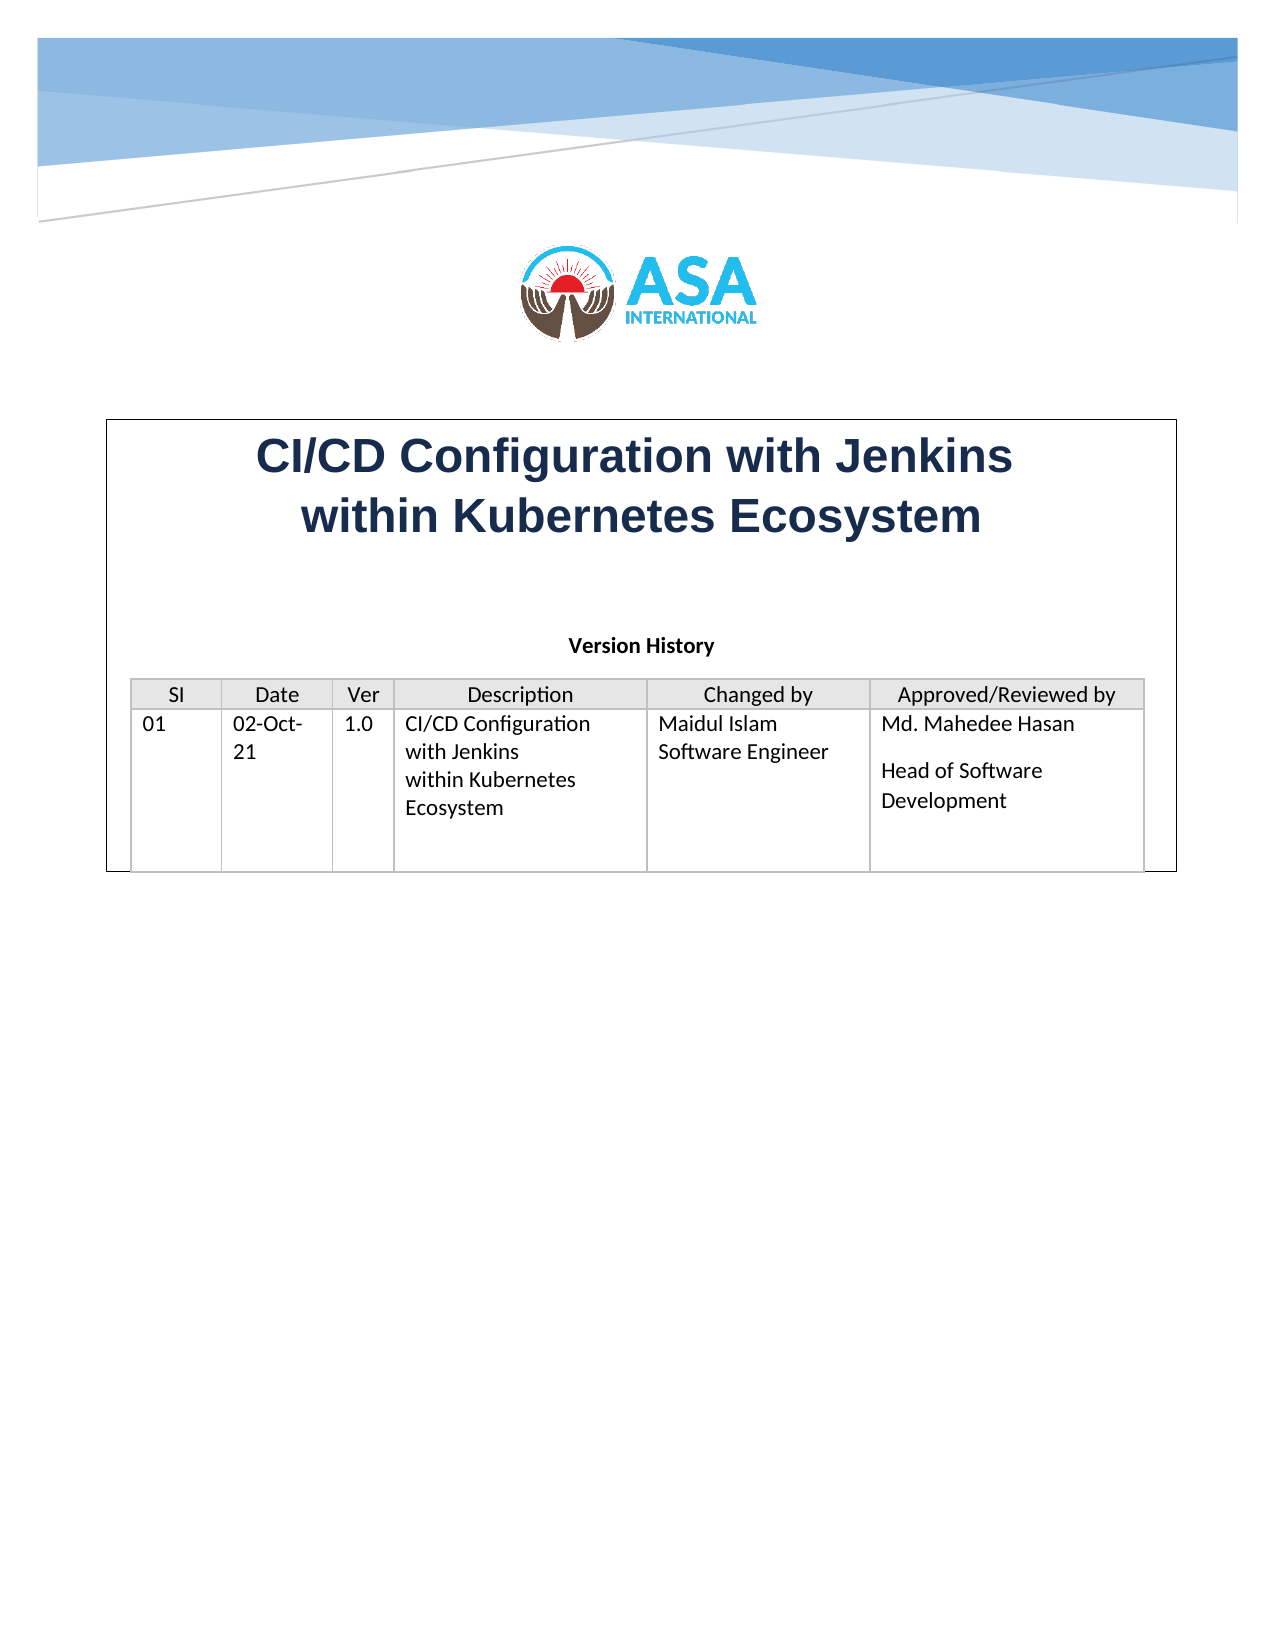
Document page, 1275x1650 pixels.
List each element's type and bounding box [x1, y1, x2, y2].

picture [37, 37, 1238, 238]
picture [518, 243, 757, 342]
